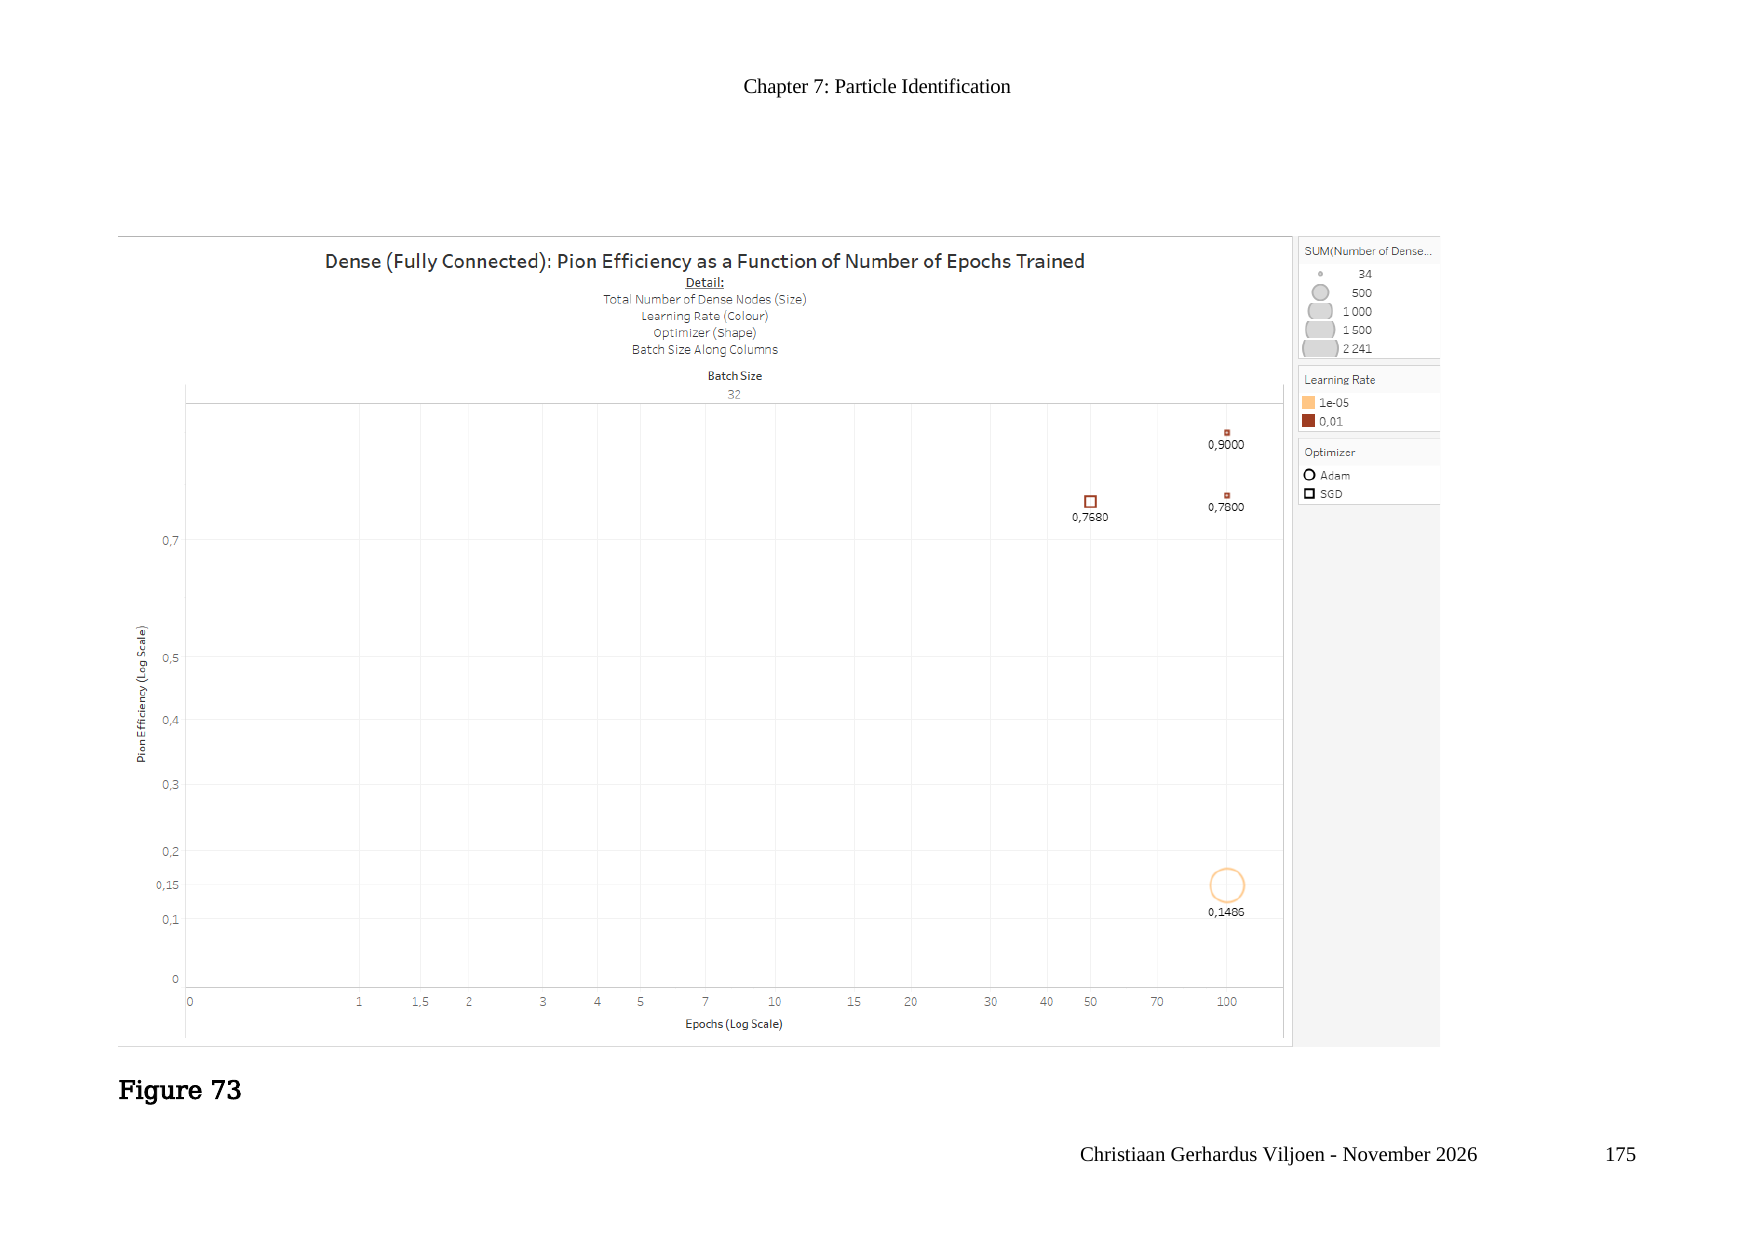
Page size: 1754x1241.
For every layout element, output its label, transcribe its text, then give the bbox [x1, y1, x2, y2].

picture [118, 236, 1441, 1047]
